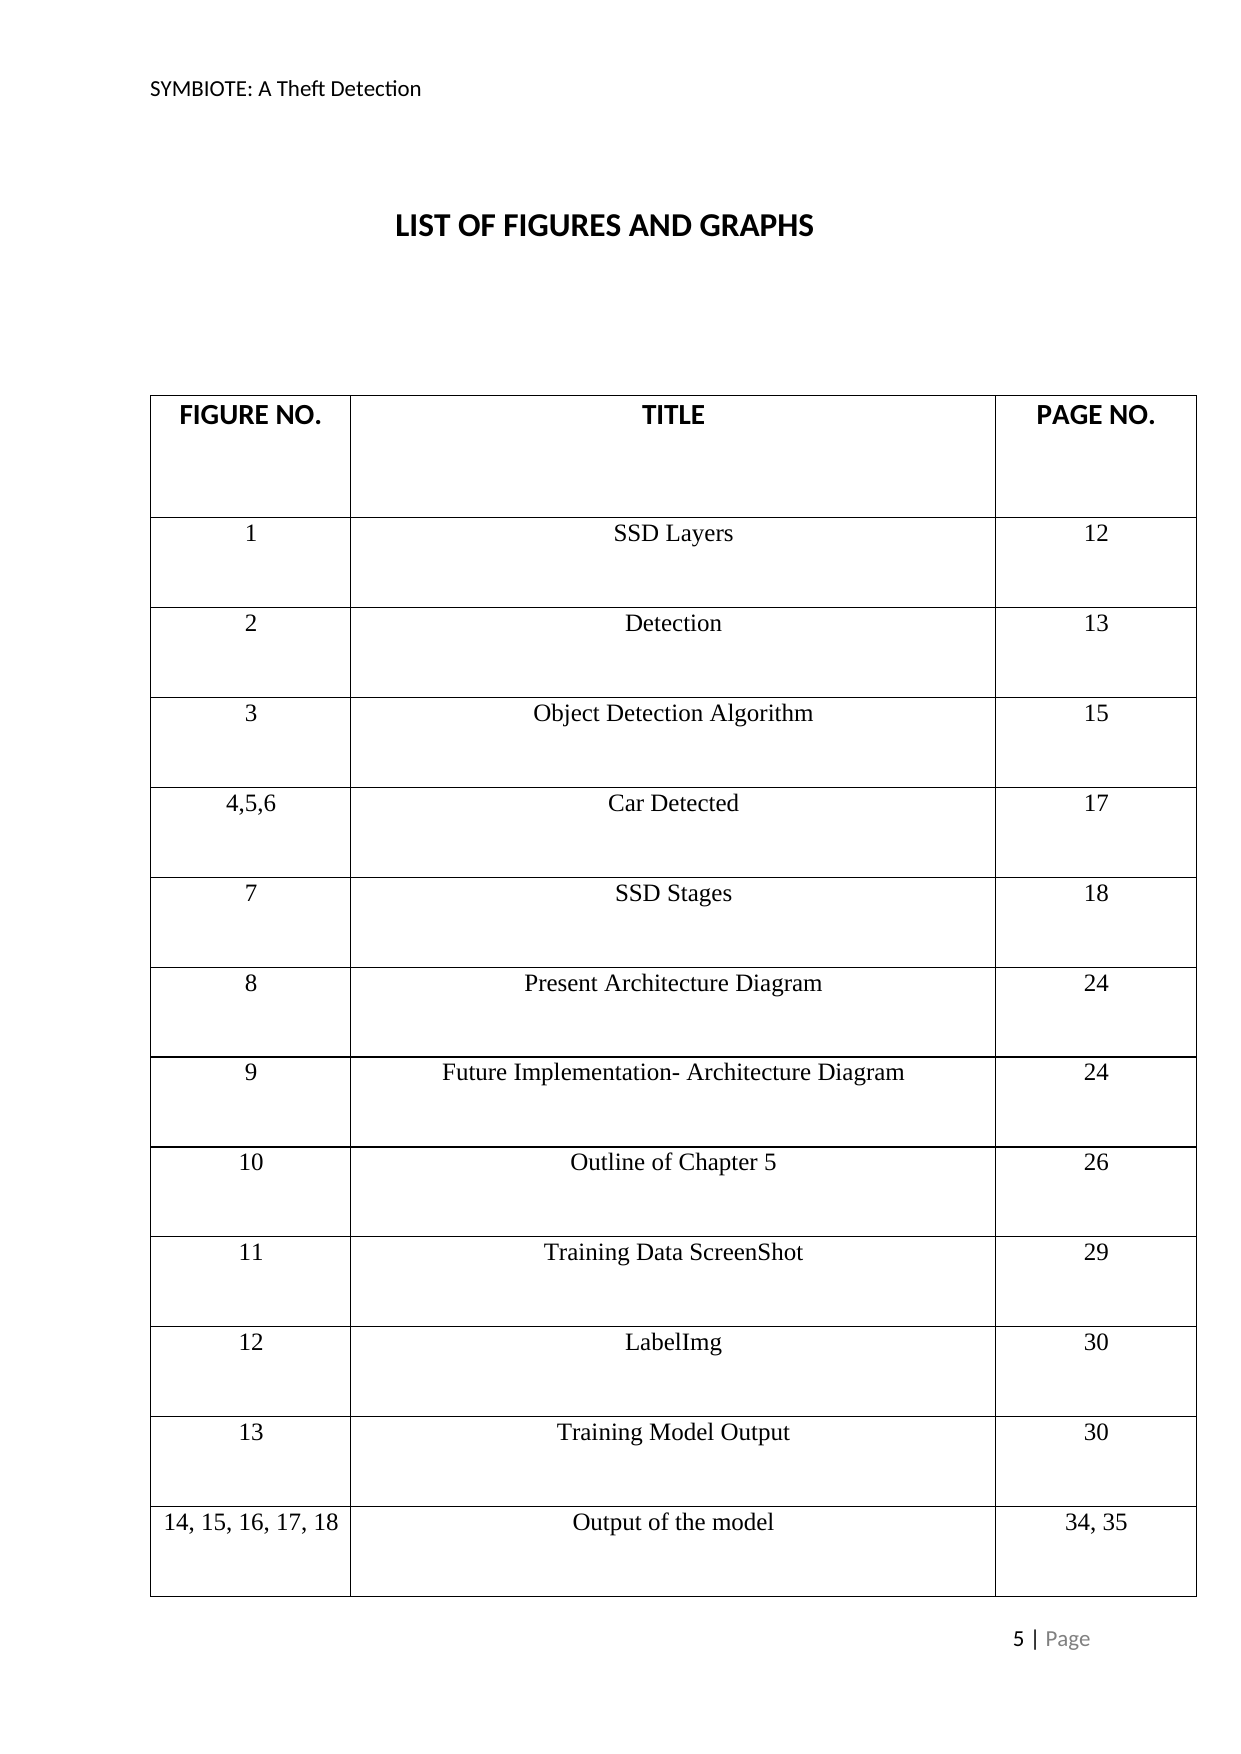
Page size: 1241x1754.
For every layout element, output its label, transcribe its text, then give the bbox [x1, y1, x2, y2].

table_cell 8 [151, 968, 350, 1056]
table_cell 24 [996, 968, 1196, 1056]
table_cell 1 [151, 518, 350, 607]
table_cell 10 [151, 1148, 350, 1236]
table_header PAGE NO. [996, 396, 1196, 517]
table_cell Training Model Output [351, 1417, 995, 1506]
table_cell 12 [996, 518, 1196, 607]
table_cell 12 [151, 1327, 350, 1416]
table_cell 14, 15, 16, 17, 18 [151, 1507, 350, 1596]
table_header FIGURE NO. [151, 396, 350, 517]
table_cell SSD Layers [351, 518, 995, 607]
table_cell 30 [996, 1417, 1196, 1506]
table_cell 13 [996, 608, 1196, 697]
table_cell 29 [996, 1237, 1196, 1326]
table_cell Output of the model [351, 1507, 995, 1596]
table_cell 24 [996, 1058, 1196, 1146]
table_cell 2 [151, 608, 350, 697]
table_cell Training Data ScreenShot [351, 1237, 995, 1326]
text LIST OF FIGURES AND GRAPHS [150, 204, 1090, 244]
table_cell 15 [996, 698, 1196, 787]
table_cell LabelImg [351, 1327, 995, 1416]
table_cell Present Architecture Diagram [351, 968, 995, 1056]
table_cell 17 [996, 788, 1196, 877]
table_cell Outline of Chapter 5 [351, 1148, 995, 1236]
table_cell 9 [151, 1058, 350, 1146]
table_cell 13 [151, 1417, 350, 1506]
table_cell 34, 35 [996, 1507, 1196, 1596]
table_cell 4,5,6 [151, 788, 350, 877]
table_header TITLE [351, 396, 995, 517]
table_cell Future Implementation- Architecture Diagram [351, 1058, 995, 1146]
table_cell 30 [996, 1327, 1196, 1416]
table_cell SSD Stages [351, 878, 995, 967]
table_cell 26 [996, 1148, 1196, 1236]
table_cell 18 [996, 878, 1196, 967]
table_cell 11 [151, 1237, 350, 1326]
table_cell 3 [151, 698, 350, 787]
table_cell Detection [351, 608, 995, 697]
table_cell Object Detection Algorithm [351, 698, 995, 787]
table_cell 7 [151, 878, 350, 967]
table_cell Car Detected [351, 788, 995, 877]
